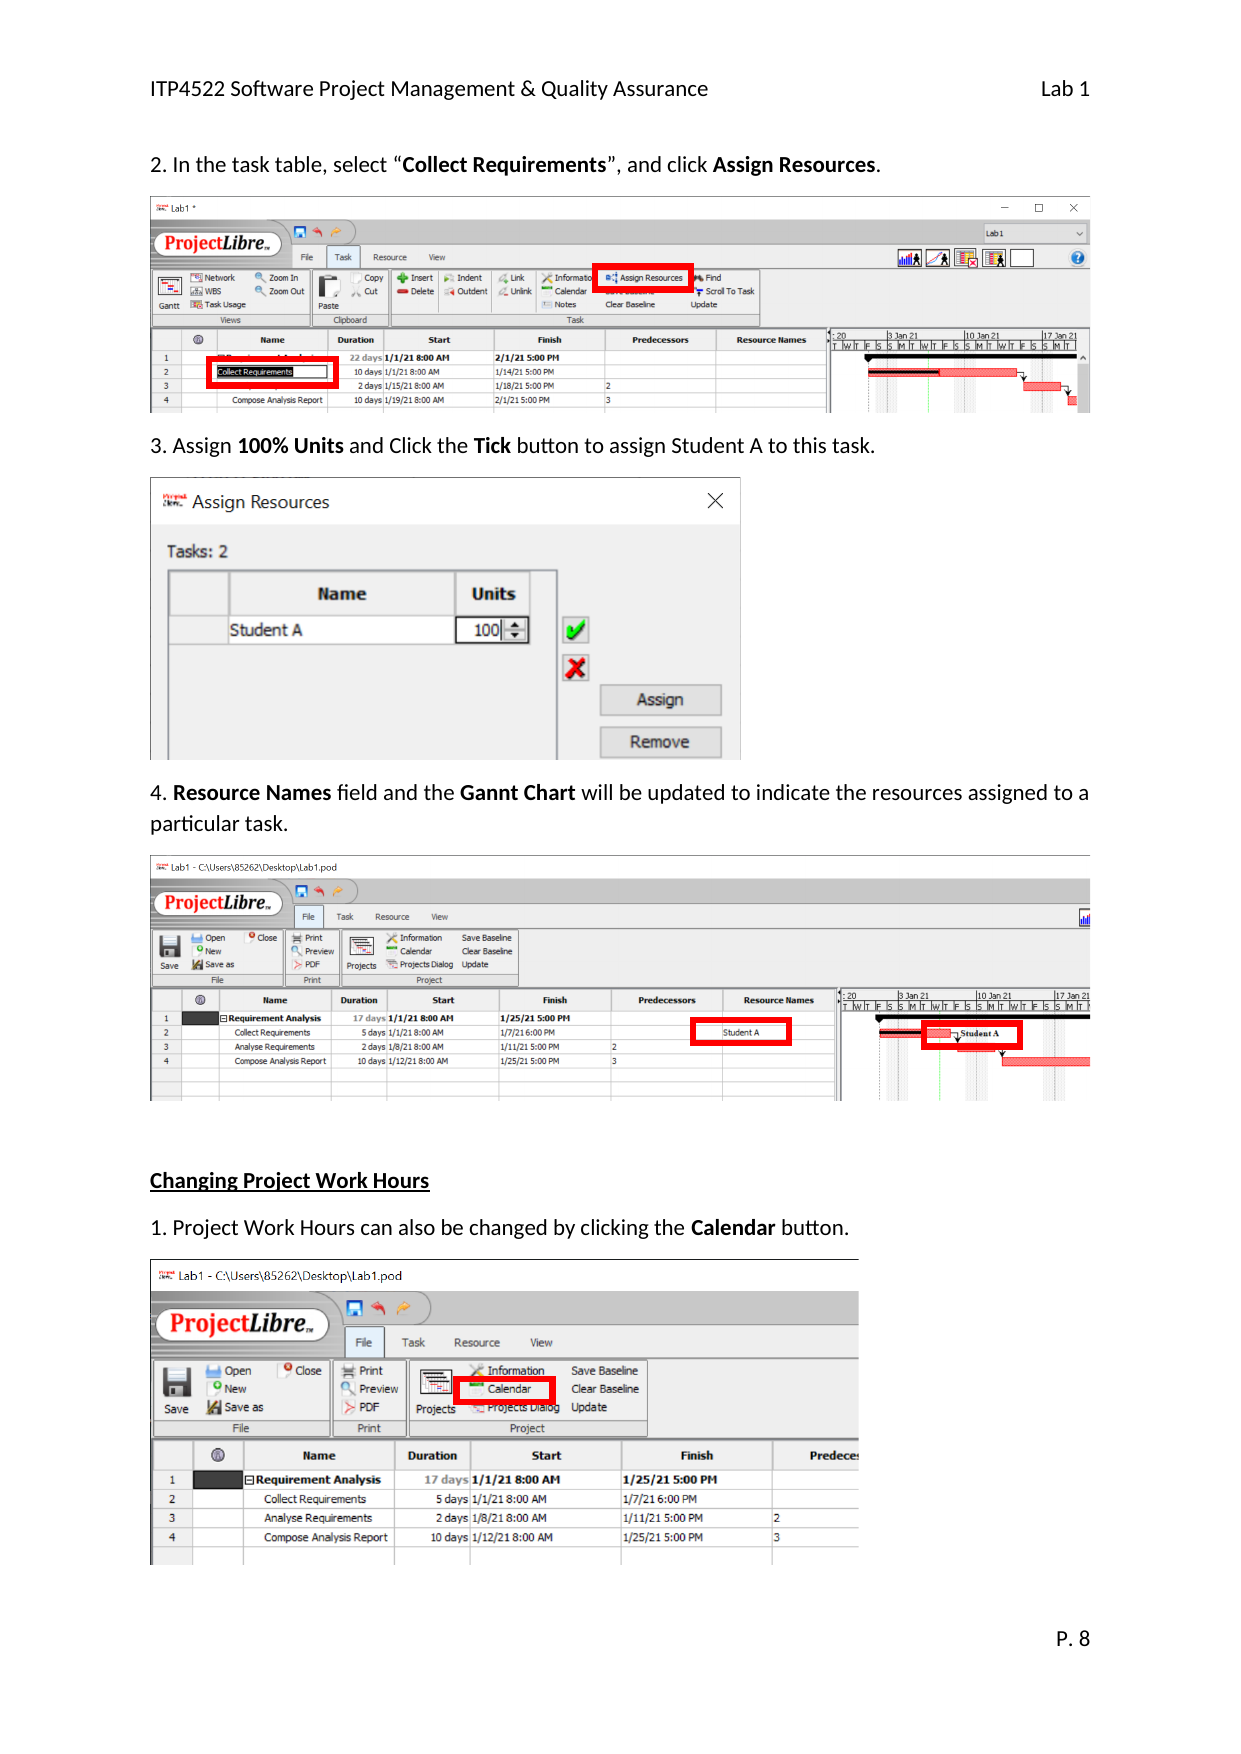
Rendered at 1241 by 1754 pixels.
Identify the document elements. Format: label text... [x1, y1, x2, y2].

text Changing Project Work Hours [150, 1166, 1090, 1194]
text 1. Project Work Hours can also be changed by clicking the Calendar button. [150, 1213, 1090, 1241]
text 4. Resource Names field and the Gannt Chart will be updated to indicate the resources assigned to a particular task. [150, 778, 1090, 837]
picture [150, 196, 1091, 413]
picture [150, 477, 741, 760]
text 2. In the task table, select “Collect Requirements”, and click Assign Resources. [150, 150, 1090, 178]
picture [150, 1259, 859, 1565]
text 3. Assign 100% Units and Click the Tick button to assign Student A to this task. [150, 431, 1090, 459]
picture [150, 855, 1091, 1101]
